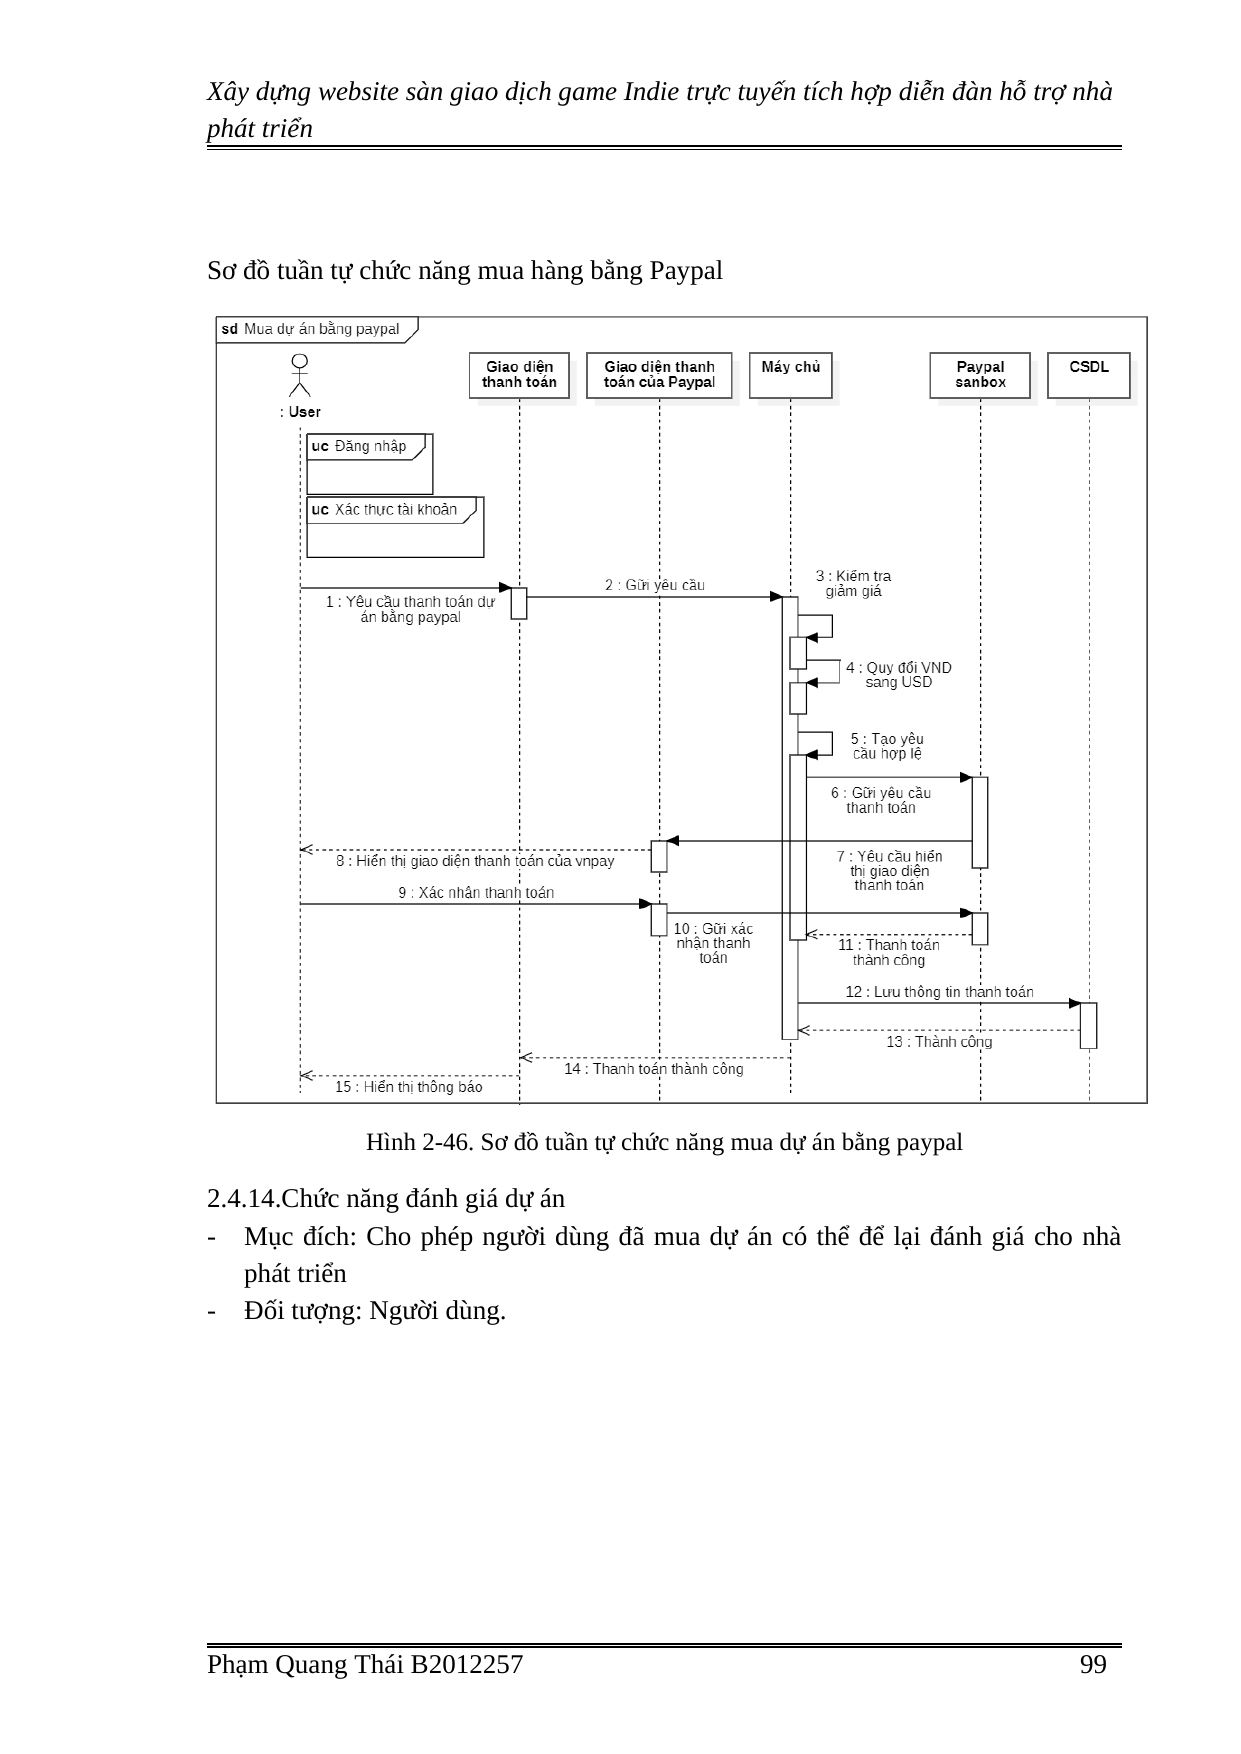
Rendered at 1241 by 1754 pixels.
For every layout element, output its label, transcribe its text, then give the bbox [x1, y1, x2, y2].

picture [206, 308, 1155, 1105]
text Sơ đồ tuần tự chức năng mua hàng bằng Paypal [207, 254, 1122, 286]
list Mục đích: Cho phép người dùng đã mua dự án có thể để lại đánh giá cho nhà phát triển [207, 1220, 1122, 1288]
subtitle Chức năng đánh giá dự án [207, 1182, 1122, 1214]
text Hình 2-46. Sơ đồ tuần tự chức năng mua dự án bằng paypal [207, 1127, 1122, 1156]
list Đối tượng: Người dùng. [207, 1294, 1122, 1326]
